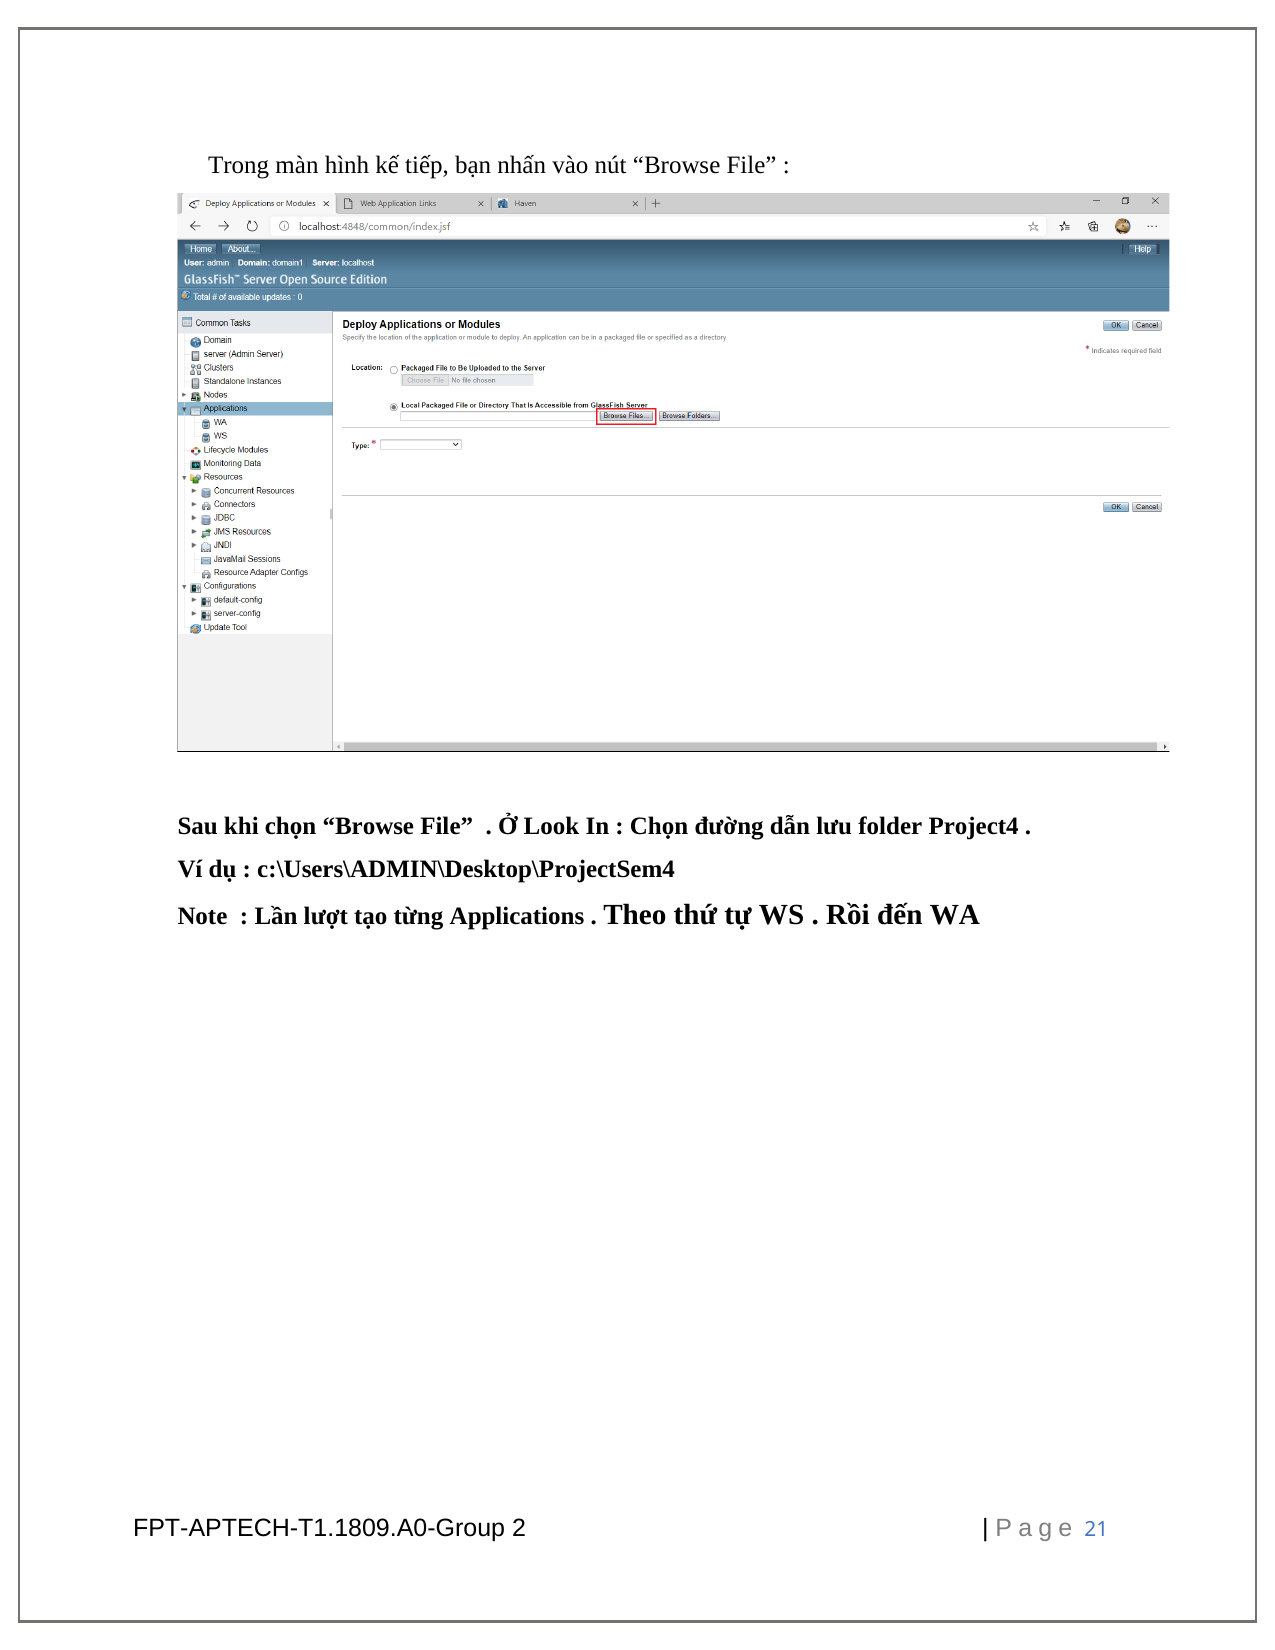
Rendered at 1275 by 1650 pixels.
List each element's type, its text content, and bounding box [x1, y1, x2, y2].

text Sau khi chọn “Browse File” . Ở Look In : Chọn đường dẫn lưu folder Project4 . [133, 811, 1125, 840]
text Ví dụ : c:\Users\ADMIN\Desktop\ProjectSem4 [133, 854, 1125, 883]
picture [177, 193, 1170, 752]
text Note : Lần lượt tạo từng Applications . Theo thứ tự WS . Rồi đến WA [133, 897, 1125, 931]
text Trong màn hình kế tiếp, bạn nhấn vào nút “Browse File” : [133, 150, 1125, 179]
